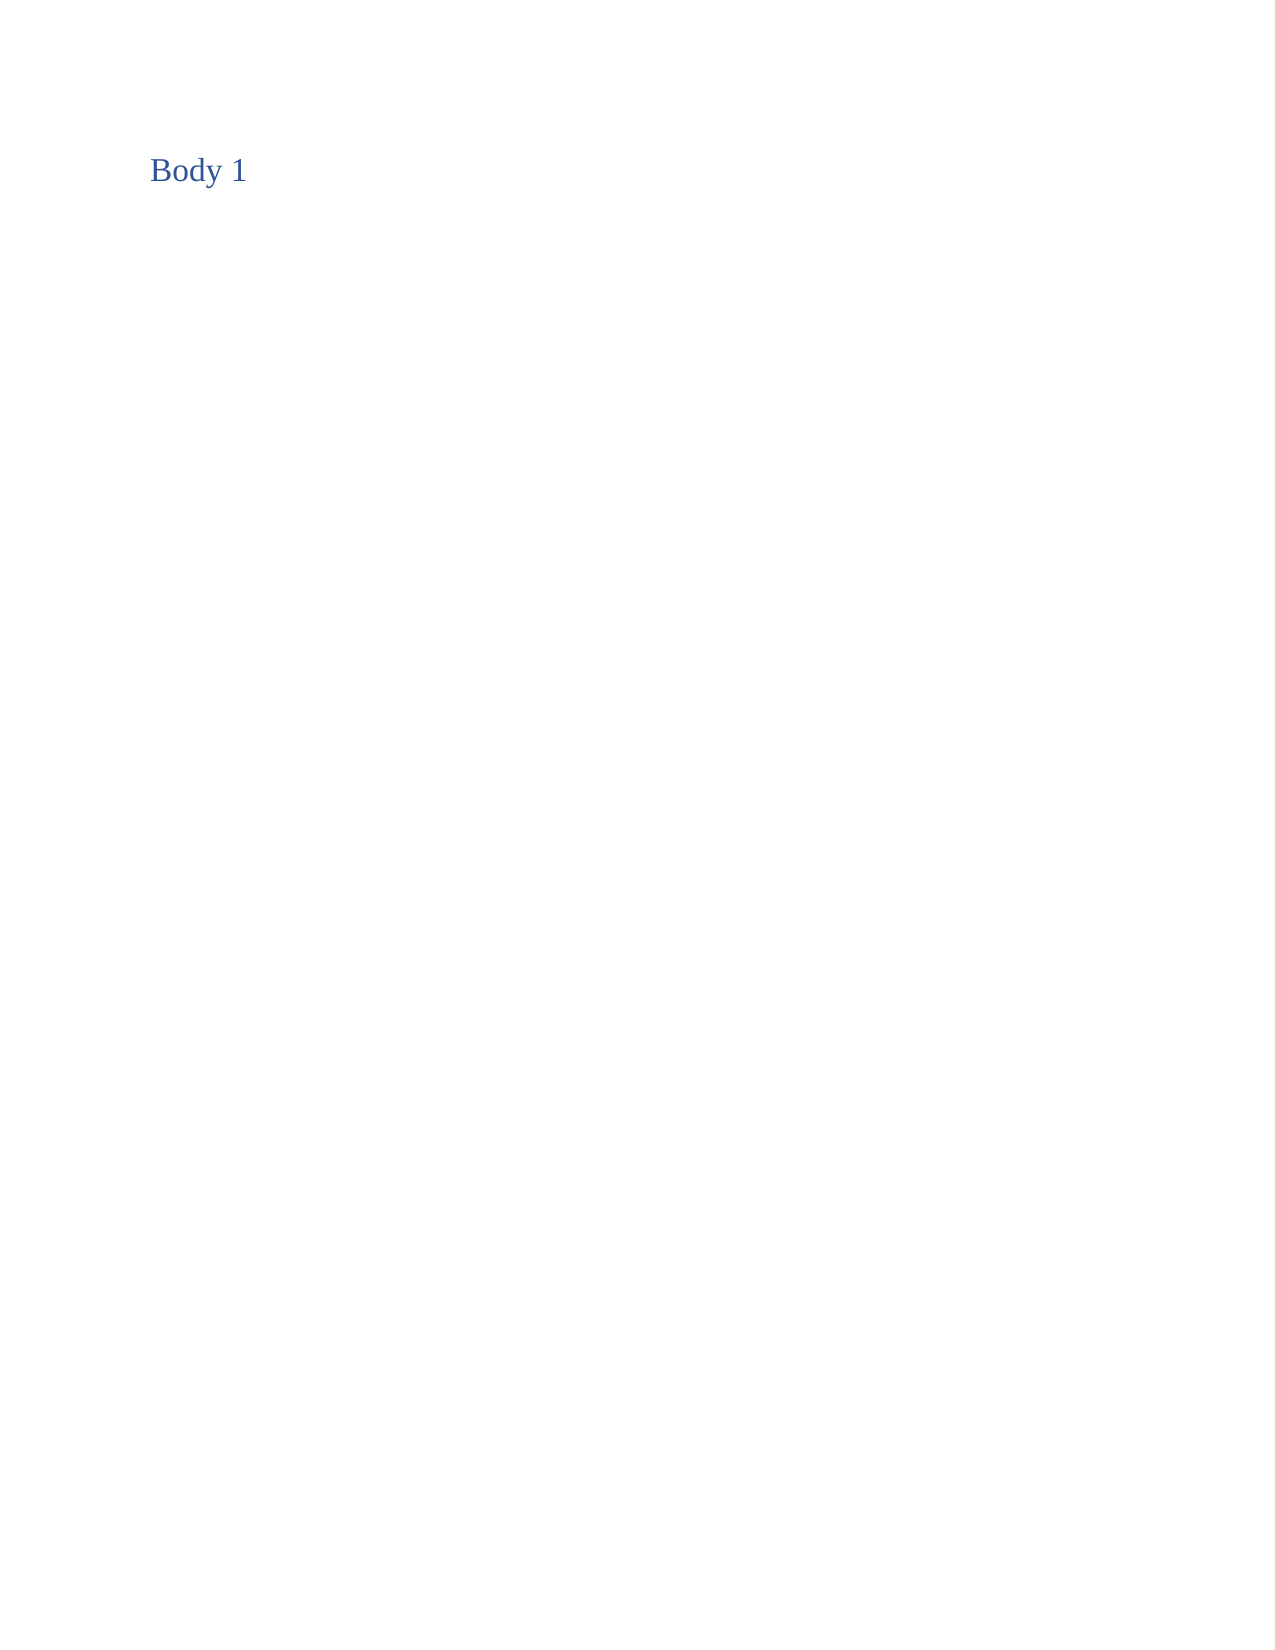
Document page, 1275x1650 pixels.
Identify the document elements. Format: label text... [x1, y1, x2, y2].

subtitle Body 1 [150, 150, 1125, 188]
